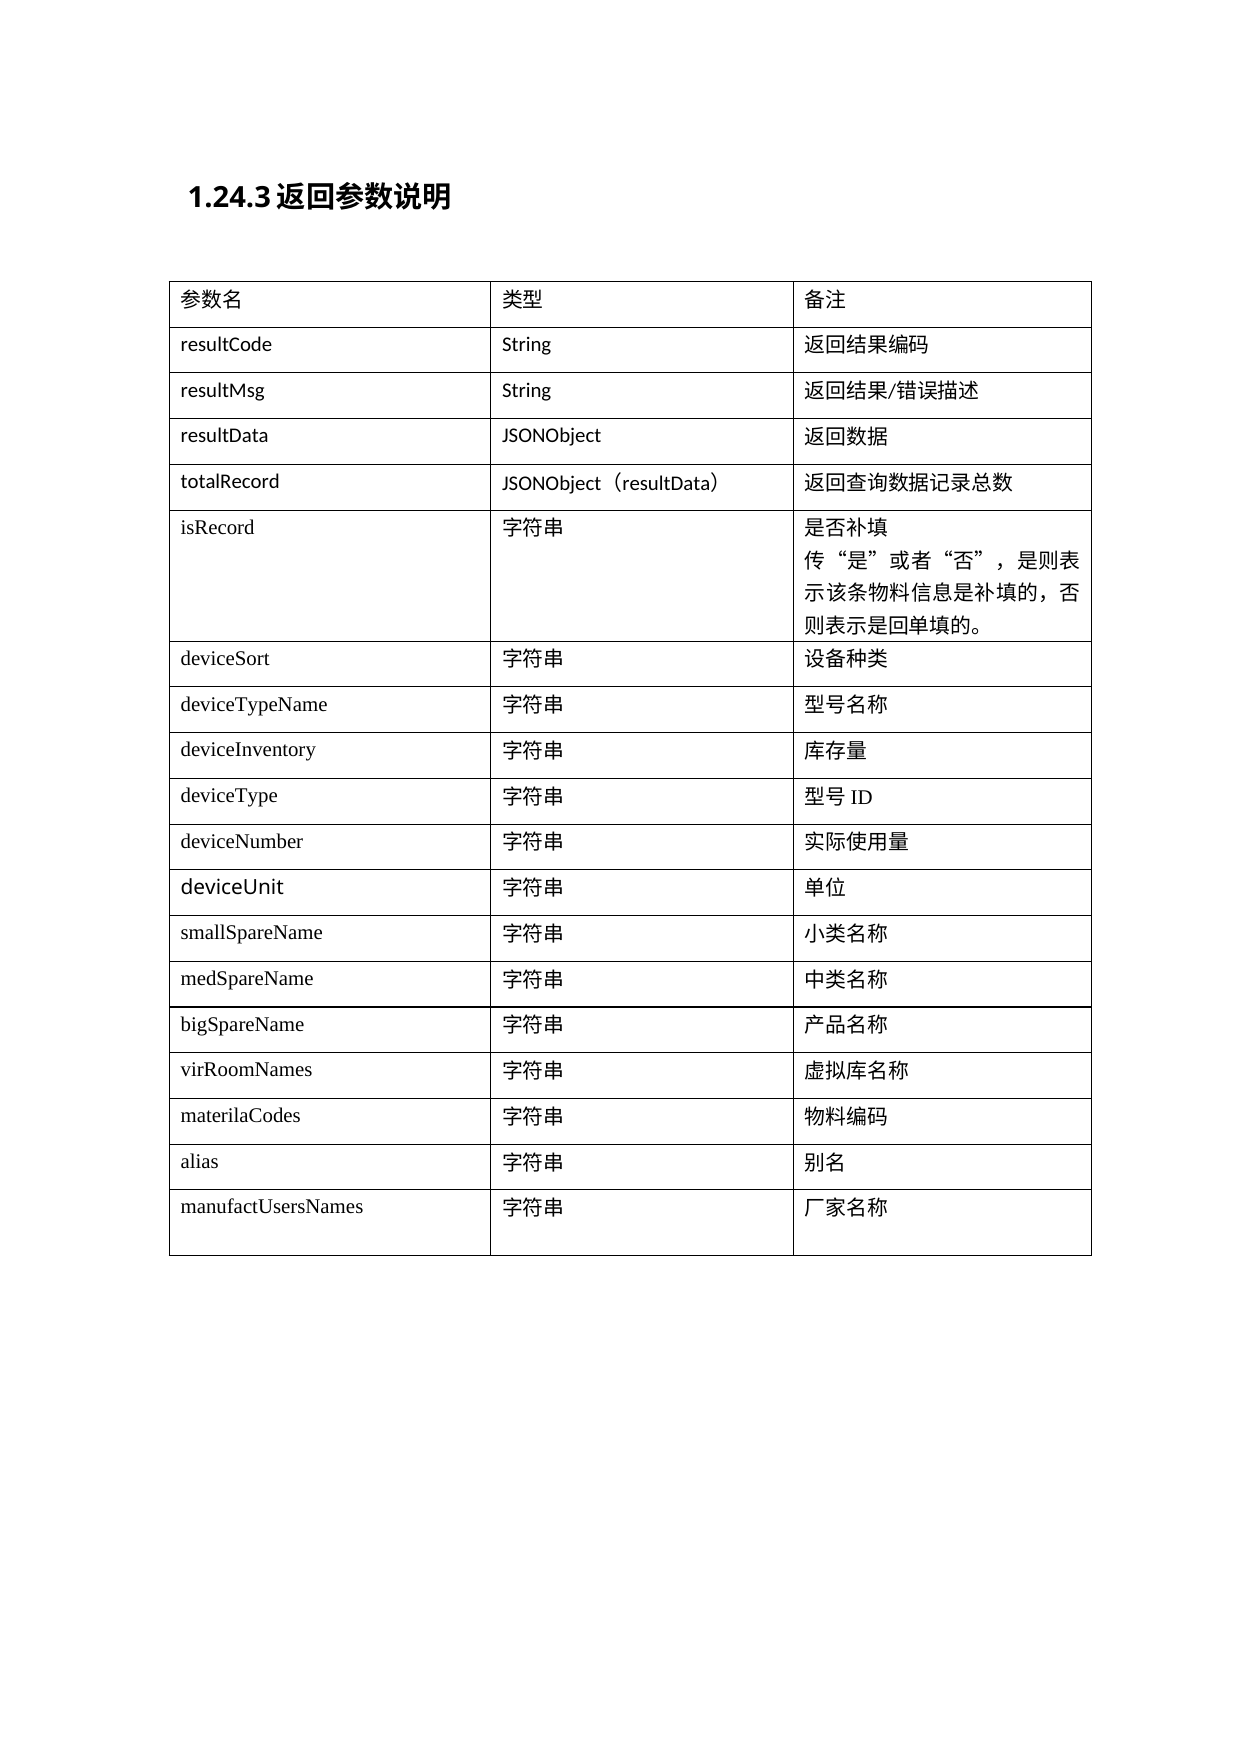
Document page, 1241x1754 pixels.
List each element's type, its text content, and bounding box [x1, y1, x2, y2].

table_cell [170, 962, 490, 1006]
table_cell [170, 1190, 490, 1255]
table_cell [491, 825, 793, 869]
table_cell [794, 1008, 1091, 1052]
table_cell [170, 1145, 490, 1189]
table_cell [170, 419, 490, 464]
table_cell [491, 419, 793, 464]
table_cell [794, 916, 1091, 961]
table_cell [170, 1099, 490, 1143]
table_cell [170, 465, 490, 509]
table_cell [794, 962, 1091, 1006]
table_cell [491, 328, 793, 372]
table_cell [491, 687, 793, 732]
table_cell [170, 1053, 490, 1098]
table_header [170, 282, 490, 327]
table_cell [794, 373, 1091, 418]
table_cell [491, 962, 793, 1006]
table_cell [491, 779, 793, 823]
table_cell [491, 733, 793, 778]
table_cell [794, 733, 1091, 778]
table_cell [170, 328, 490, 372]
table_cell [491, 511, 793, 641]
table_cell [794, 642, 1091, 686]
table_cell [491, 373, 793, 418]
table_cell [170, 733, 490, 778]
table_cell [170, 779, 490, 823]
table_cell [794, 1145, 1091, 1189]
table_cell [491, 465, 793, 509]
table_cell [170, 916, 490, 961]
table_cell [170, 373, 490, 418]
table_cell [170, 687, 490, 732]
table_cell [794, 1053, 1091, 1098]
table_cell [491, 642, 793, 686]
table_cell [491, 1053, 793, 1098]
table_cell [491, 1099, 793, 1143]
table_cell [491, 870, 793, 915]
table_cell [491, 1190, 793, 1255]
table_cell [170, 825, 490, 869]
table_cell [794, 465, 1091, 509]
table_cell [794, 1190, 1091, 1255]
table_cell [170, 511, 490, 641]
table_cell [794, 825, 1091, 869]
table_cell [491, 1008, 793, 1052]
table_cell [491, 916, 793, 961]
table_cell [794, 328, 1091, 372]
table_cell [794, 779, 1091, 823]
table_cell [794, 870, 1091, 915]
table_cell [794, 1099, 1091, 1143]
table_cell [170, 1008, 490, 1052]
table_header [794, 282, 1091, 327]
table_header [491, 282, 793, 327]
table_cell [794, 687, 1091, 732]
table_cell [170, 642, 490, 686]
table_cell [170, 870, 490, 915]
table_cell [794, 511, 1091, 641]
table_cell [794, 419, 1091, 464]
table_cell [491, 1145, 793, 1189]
subtitle 1.24.3返回参数说明 [187, 162, 1053, 227]
